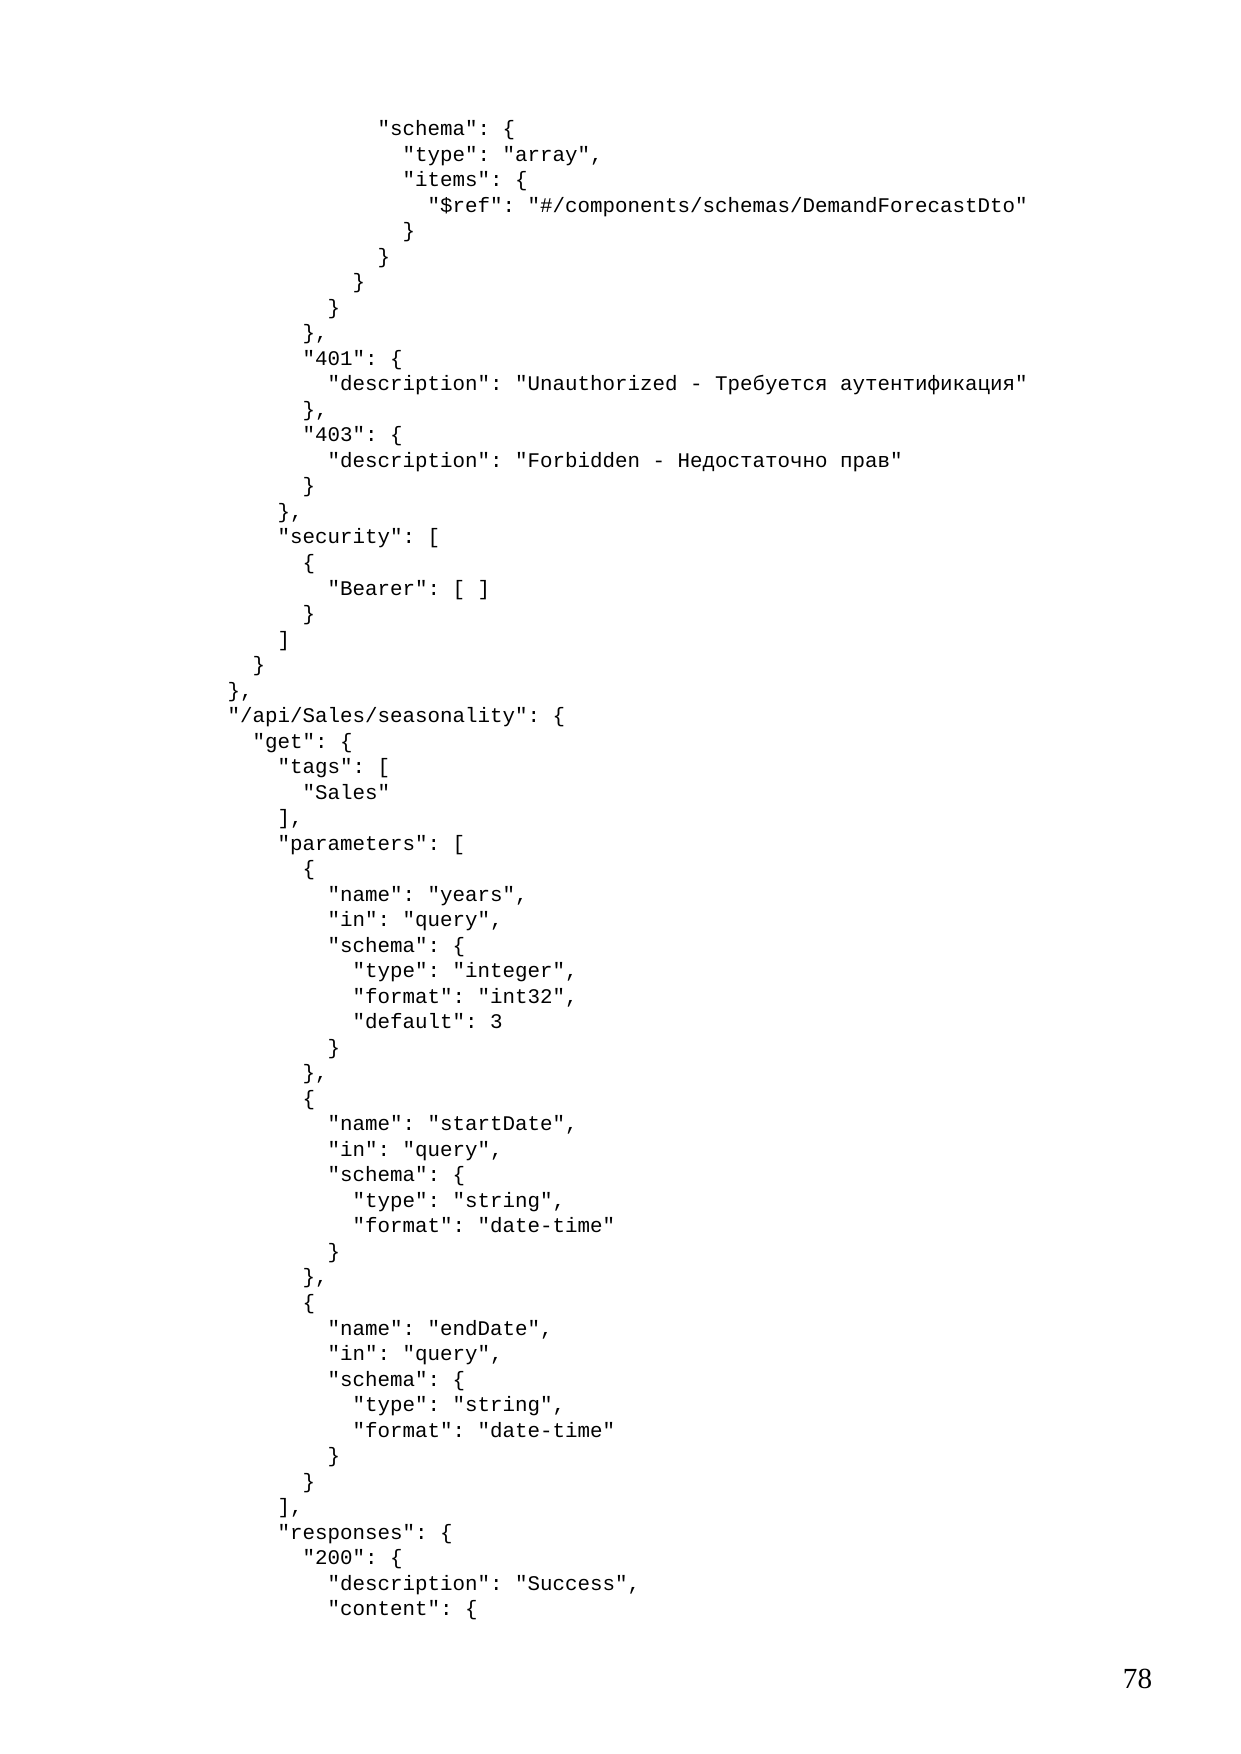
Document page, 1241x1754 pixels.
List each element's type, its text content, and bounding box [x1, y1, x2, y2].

text }, [177, 501, 1152, 524]
text "responses": { [177, 1522, 1152, 1545]
text "Sales" [177, 782, 1152, 805]
text "in": "query", [177, 1139, 1152, 1163]
text } [177, 1471, 1152, 1494]
text } [177, 654, 1152, 678]
text } [177, 271, 1152, 295]
text "get": { [177, 731, 1152, 754]
text "items": { [177, 169, 1152, 193]
text "type": "array", [177, 144, 1152, 167]
text } [177, 246, 1152, 269]
text }, [177, 399, 1152, 422]
text } [177, 475, 1152, 499]
text "format": "date-time" [177, 1420, 1152, 1443]
text "200": { [177, 1547, 1152, 1571]
text } [177, 1241, 1152, 1265]
text "schema": { [177, 1164, 1152, 1188]
text "default": 3 [177, 1011, 1152, 1035]
text "parameters": [ [177, 833, 1152, 856]
text "type": "integer", [177, 960, 1152, 984]
text } [177, 603, 1152, 627]
text "403": { [177, 424, 1152, 448]
text { [177, 1292, 1152, 1316]
text } [177, 1037, 1152, 1061]
text }, [177, 322, 1152, 346]
text "format": "date-time" [177, 1216, 1152, 1239]
text { [177, 858, 1152, 882]
text "in": "query", [177, 1343, 1152, 1367]
text }, [177, 679, 1152, 703]
text "name": "years", [177, 884, 1152, 907]
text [177, 195, 1152, 218]
text "description": "Success", [177, 1573, 1152, 1596]
text ] [177, 628, 1152, 652]
text "tags": [ [177, 756, 1152, 780]
text } [177, 297, 1152, 320]
text "Bearer": [ ] [177, 577, 1152, 601]
text "401": { [177, 348, 1152, 371]
text "content": { [177, 1598, 1152, 1622]
text }, [177, 1062, 1152, 1086]
text "type": "string", [177, 1394, 1152, 1418]
text "description": "Forbidden - Недостаточно прав" [177, 450, 1152, 473]
text "format": "int32", [177, 986, 1152, 1009]
text "schema": { [177, 1369, 1152, 1392]
text "in": "query", [177, 909, 1152, 933]
text ], [177, 807, 1152, 831]
text "name": "startDate", [177, 1113, 1152, 1137]
text "type": "string", [177, 1190, 1152, 1214]
text "/api/Sales/seasonality": { [177, 705, 1152, 729]
text "name": "endDate", [177, 1318, 1152, 1341]
text ], [177, 1496, 1152, 1520]
text } [177, 1445, 1152, 1469]
text { [177, 552, 1152, 576]
text "security": [ [177, 526, 1152, 550]
text }, [177, 1267, 1152, 1290]
text } [177, 220, 1152, 244]
text { [177, 1088, 1152, 1112]
text "schema": { [177, 935, 1152, 958]
text "description": "Unauthorized - Требуется аутентификация" [177, 373, 1152, 397]
text "schema": { [177, 118, 1152, 142]
